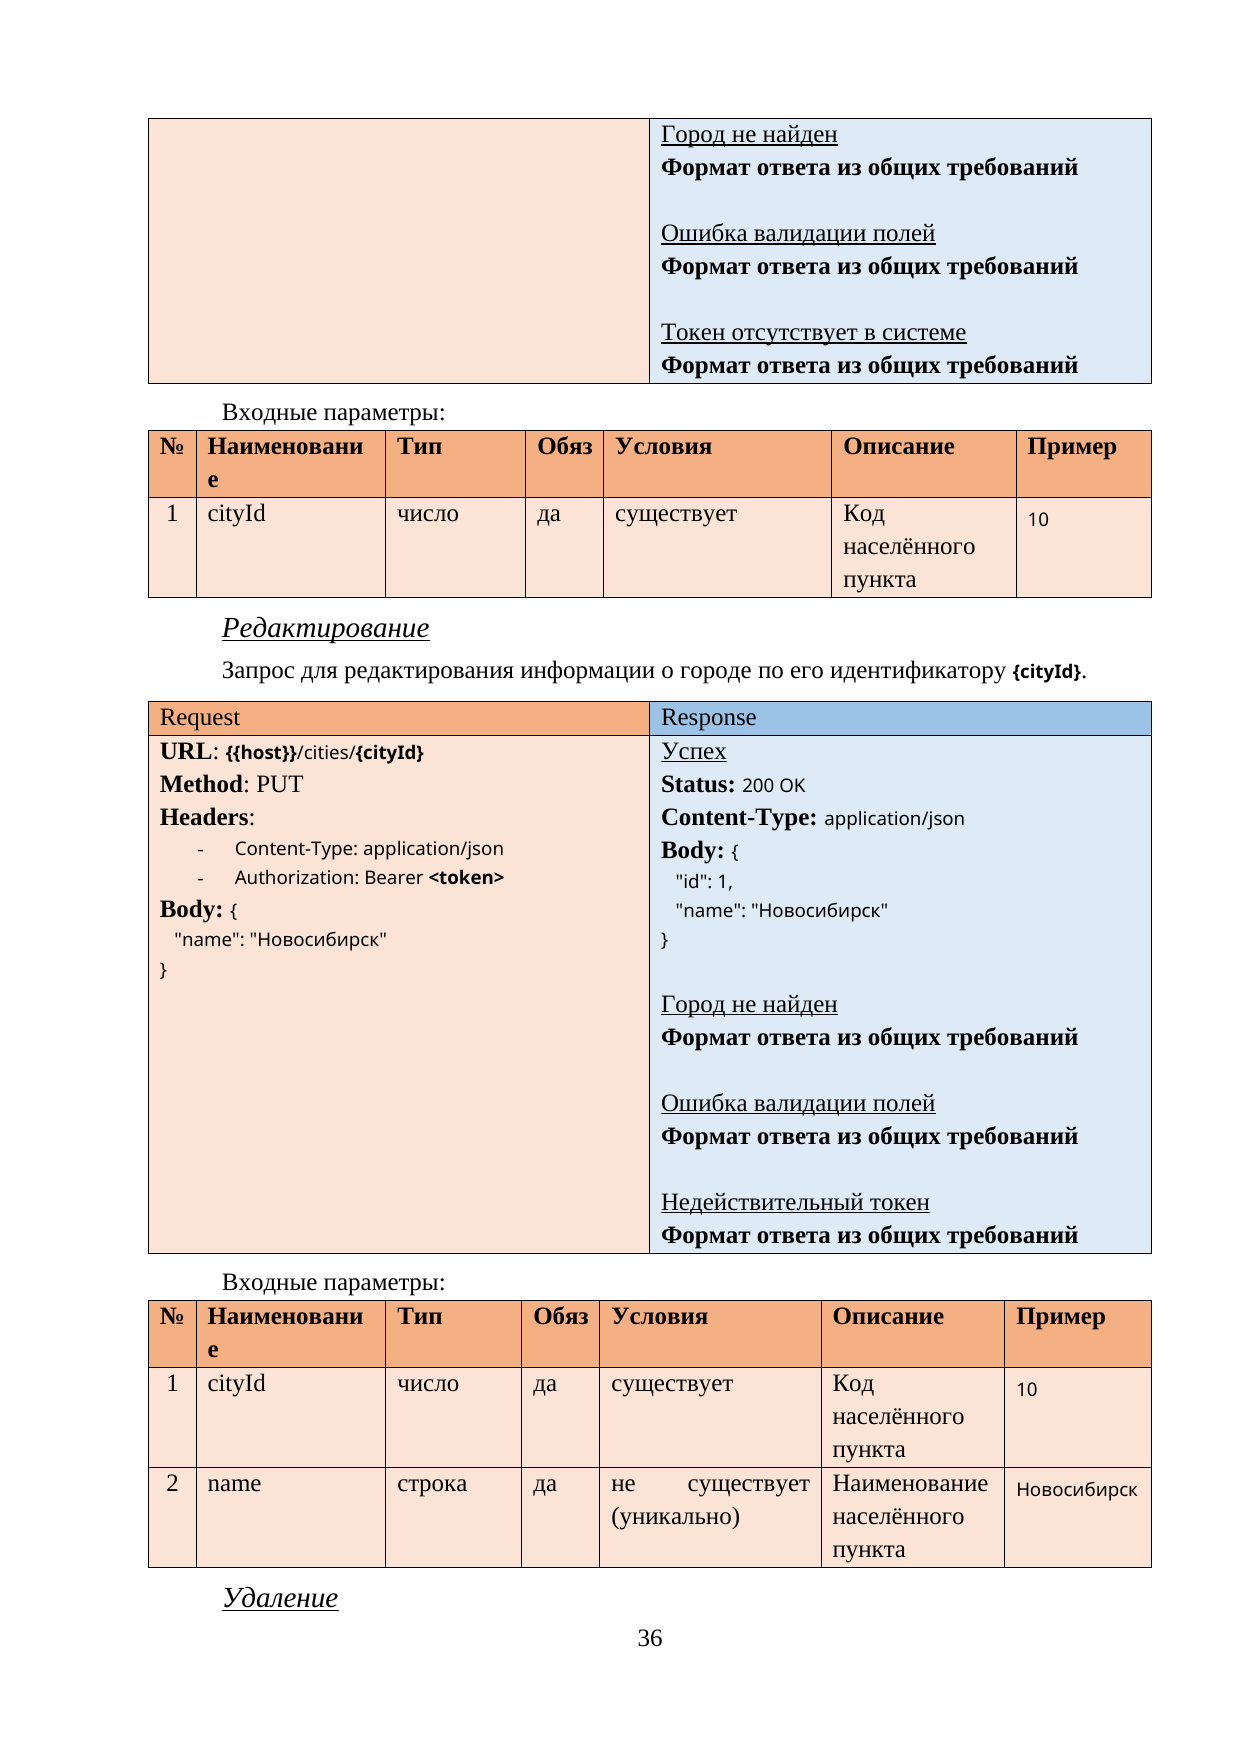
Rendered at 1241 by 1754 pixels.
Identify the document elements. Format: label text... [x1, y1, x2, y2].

table_cell 10 [1005, 1368, 1151, 1467]
table_header Описание [822, 1301, 1004, 1367]
table_header Тип [386, 1301, 521, 1367]
table_cell cityId [197, 498, 385, 597]
table_header Пример [1005, 1301, 1151, 1367]
table_header Обяз [522, 1301, 599, 1367]
table_cell да [522, 1468, 599, 1567]
table_cell существует [604, 498, 831, 597]
table_cell 2 [149, 1468, 196, 1567]
table_cell число [386, 1368, 521, 1467]
table_header Response [650, 702, 1151, 735]
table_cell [650, 119, 1151, 383]
table_cell 1 [149, 498, 196, 597]
text Редактирование [148, 611, 1152, 644]
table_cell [149, 119, 649, 383]
table_header Условия [604, 431, 831, 497]
table_cell строка [386, 1468, 521, 1567]
table_header Наименование [197, 431, 385, 497]
table_cell name [197, 1468, 385, 1567]
table_cell 1 [149, 1368, 196, 1467]
table_header Описание [832, 431, 1016, 497]
table_cell да [522, 1368, 599, 1467]
table_cell cityId [197, 1368, 385, 1467]
table_header № [149, 431, 196, 497]
table_header Пример [1017, 431, 1151, 497]
table_cell не существует (уникально) [600, 1468, 821, 1567]
text Запрос для редактирования информации о городе по его идентификатору {cityId}. [148, 655, 1152, 684]
table_header Обяз [526, 431, 603, 497]
table_cell да [526, 498, 603, 597]
table_cell Код населённого пункта [822, 1368, 1004, 1467]
text Входные параметры: [148, 1267, 1152, 1295]
table_header Наименование [197, 1301, 385, 1367]
table_cell число [386, 498, 525, 597]
text Входные параметры: [148, 397, 1152, 426]
table_header Request [149, 702, 649, 735]
table_cell Успех Status: 200 OK Content-Type: application/json Body: { "id": 1, "name": "Новосибирск" } Город не найден Формат ответа из общих требований Ошибка валидации полей Формат ответа из общих требований Недействительный токен Формат ответа из общих требований [650, 736, 1151, 1253]
table_cell Наименование населённого пункта [822, 1468, 1004, 1567]
table_cell Новосибирск [1005, 1468, 1151, 1567]
table_cell 10 [1017, 498, 1151, 597]
table_cell URL: {{host}}/cities/{cityId} Method: PUT Headers: Content-Type: application/json Authorization: Bearer <token> Body: { "name": "Новосибирск" } [149, 736, 649, 1253]
table_header № [149, 1301, 196, 1367]
table_cell существует [600, 1368, 821, 1467]
table_cell Код населённого пункта [832, 498, 1016, 597]
table_header Условия [600, 1301, 821, 1367]
text Удаление [148, 1581, 1152, 1614]
table_header Тип [386, 431, 525, 497]
